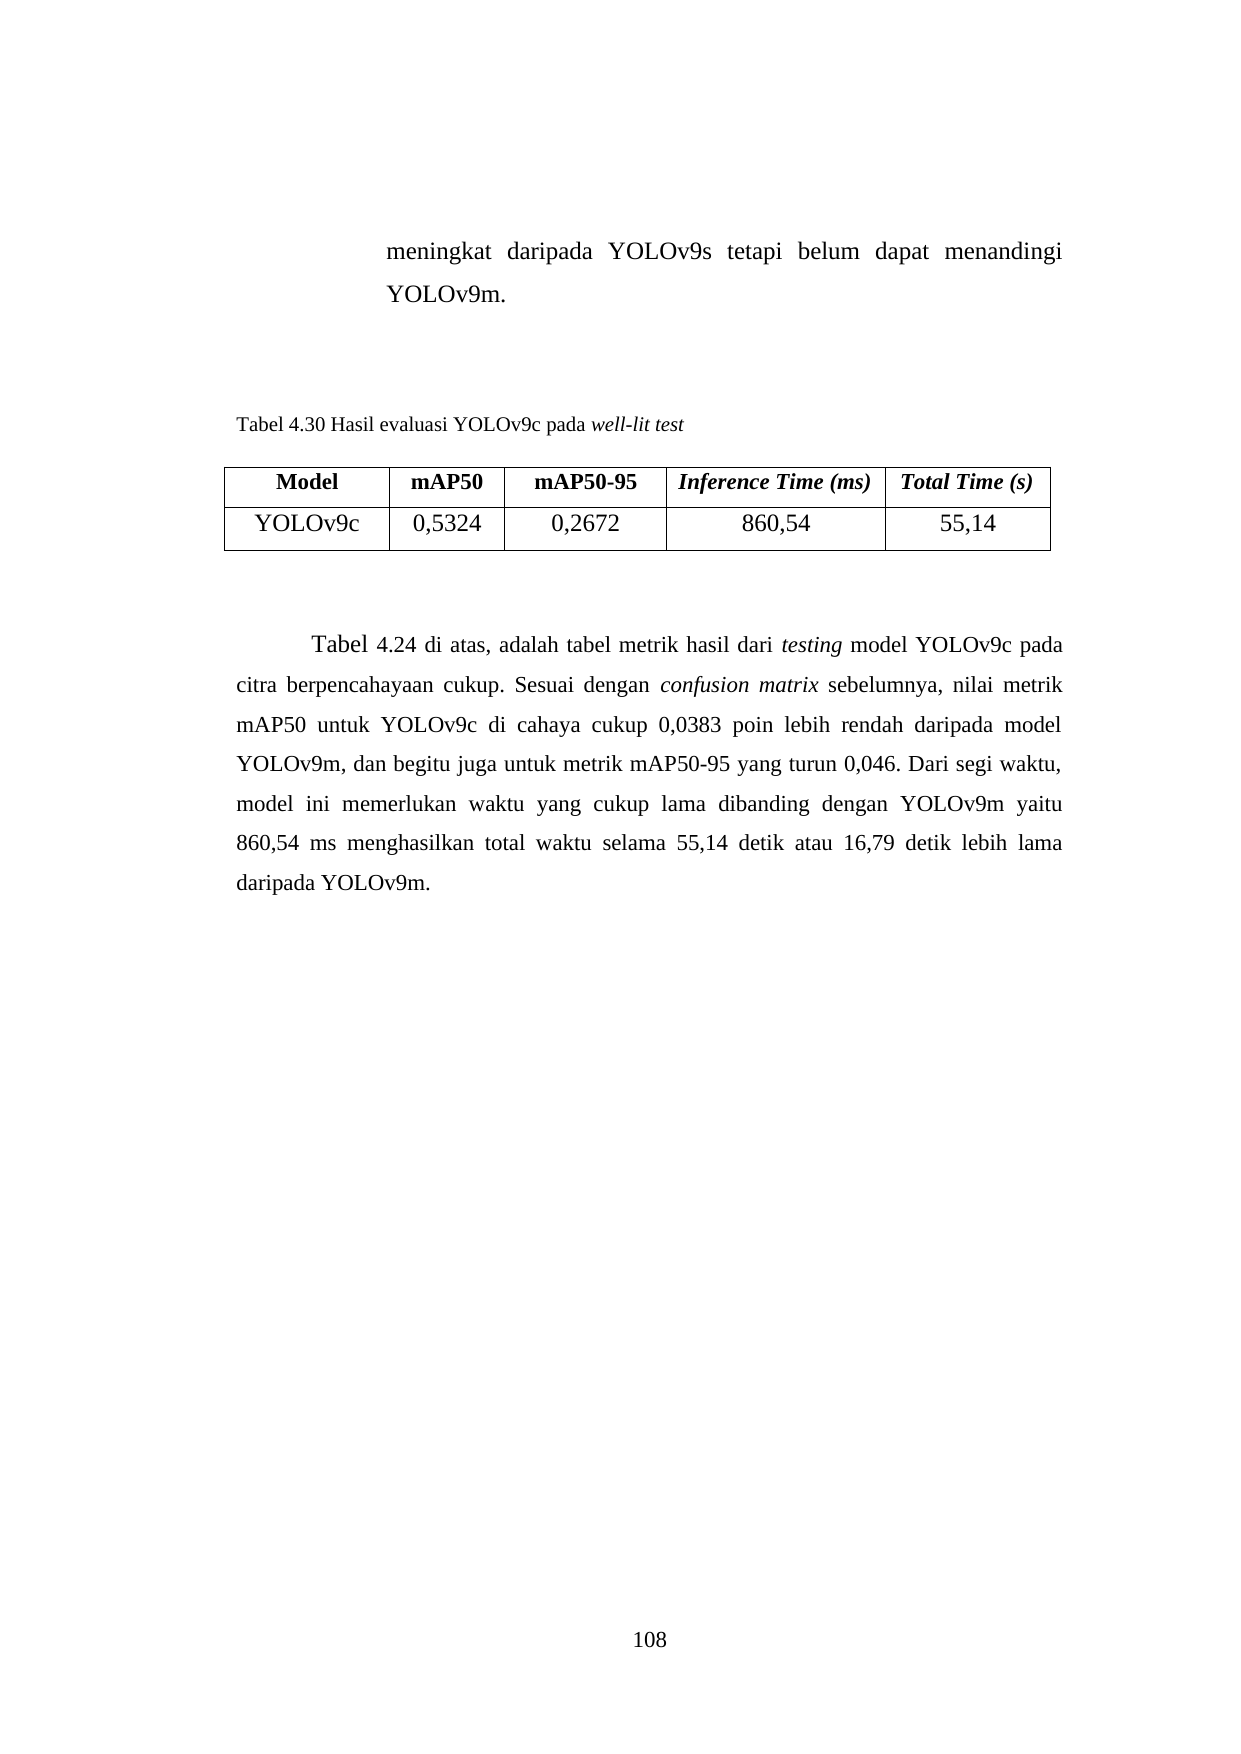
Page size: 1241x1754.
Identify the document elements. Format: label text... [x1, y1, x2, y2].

table_header mAP50 [390, 468, 504, 507]
table_header mAP50-95 [505, 468, 666, 507]
table_header Inference Time (ms) [667, 468, 885, 507]
table_cell 55,14 [886, 508, 1050, 550]
table_cell 0,5324 [390, 508, 504, 550]
text Tabel 4.24 di atas, adalah tabel metrik hasil dari testing model YOLOv9c pada citra berpencahayaan cukup. Sesuai dengan confusion matrix sebelumnya, nilai metrik mAP50 untuk YOLOv9c di cahaya cukup 0,0383 poin lebih rendah daripada model YOLOv9m, dan begitu juga untuk metrik mAP50-95 yang turun 0,046. Dari segi waktu, model ini memerlukan waktu yang cukup lama dibanding dengan YOLOv9m yaitu 860,54 ms menghasilkan total waktu selama 55,14 detik atau 16,79 detik lebih lama daripada YOLOv9m. [236, 629, 1063, 895]
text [386, 236, 1063, 308]
table_cell 0,2672 [505, 508, 666, 550]
table_cell YOLOv9c [225, 508, 389, 550]
table_header Total Time (s) [886, 468, 1050, 507]
table_cell 860,54 [667, 508, 885, 550]
table_header Model [225, 468, 389, 507]
